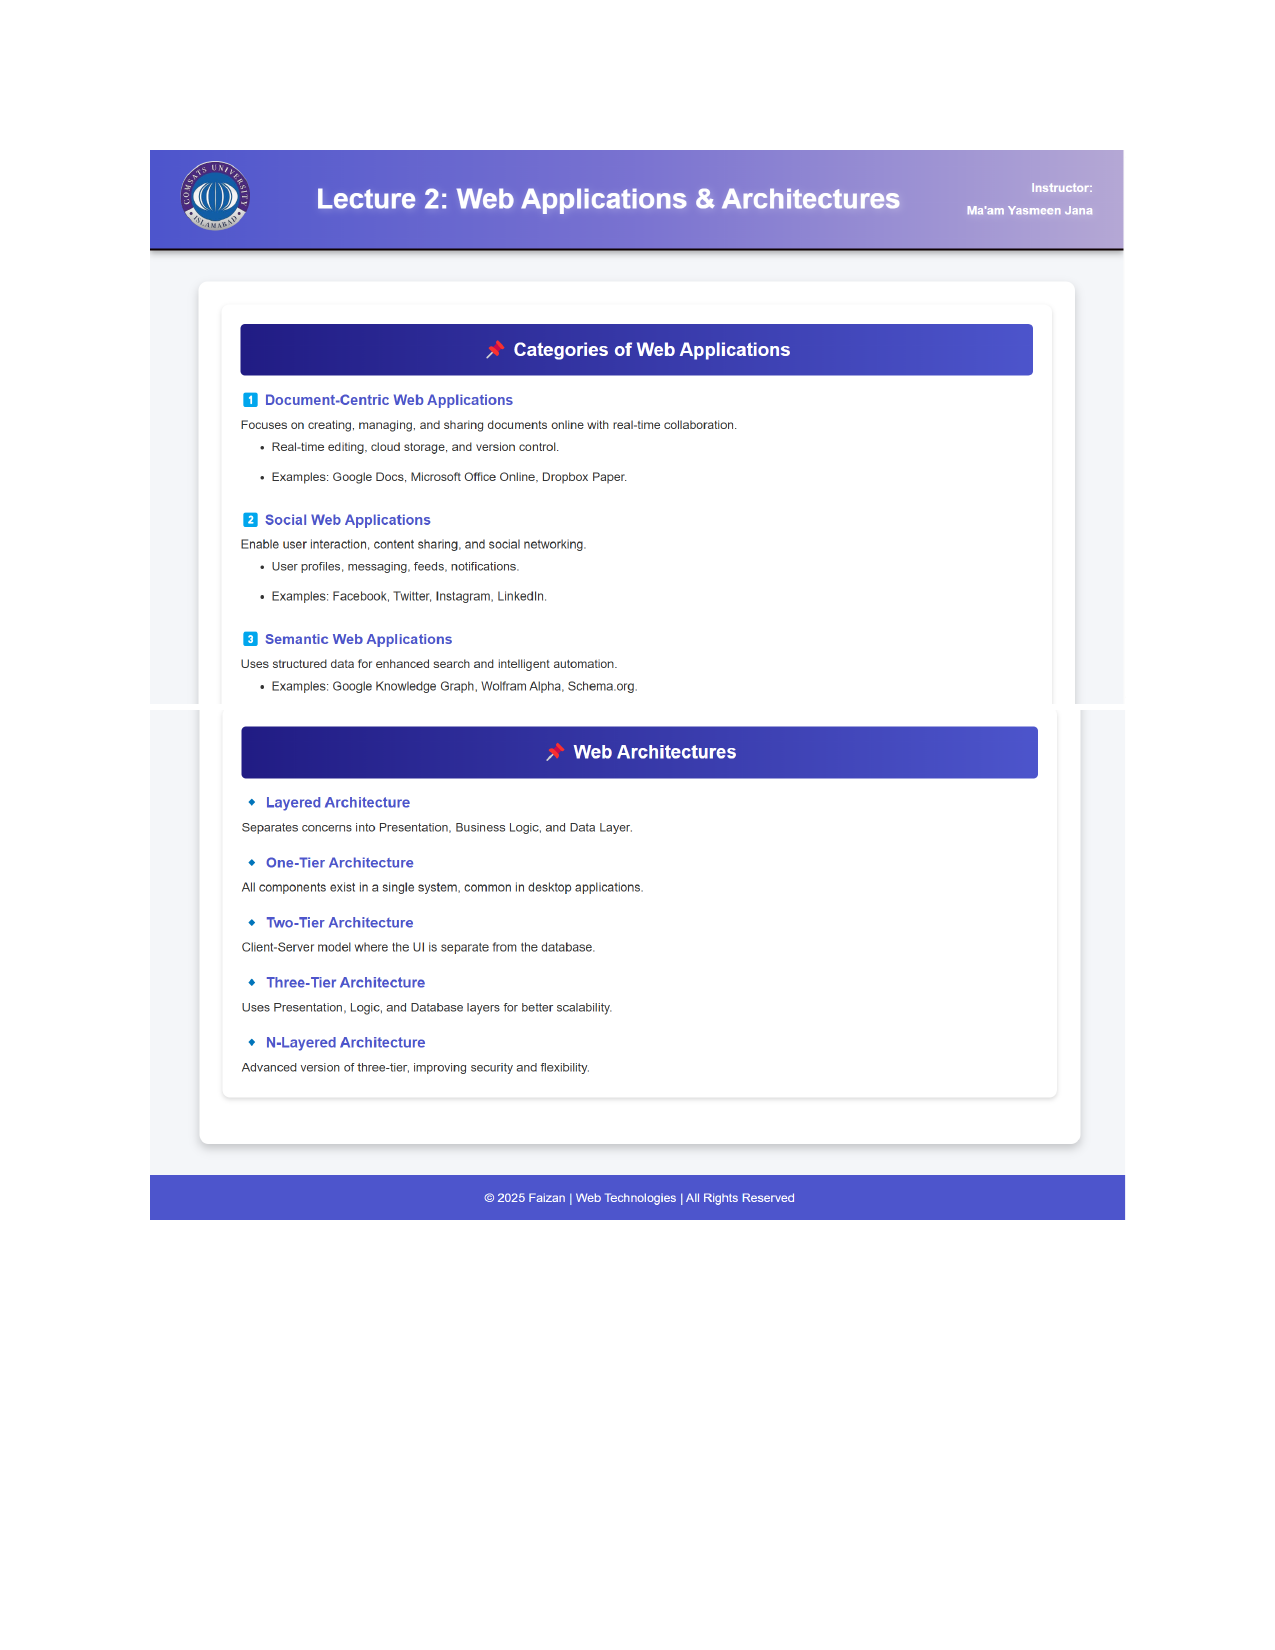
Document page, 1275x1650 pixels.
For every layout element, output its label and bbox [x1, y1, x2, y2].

picture [150, 150, 1125, 704]
picture [150, 710, 1125, 1220]
